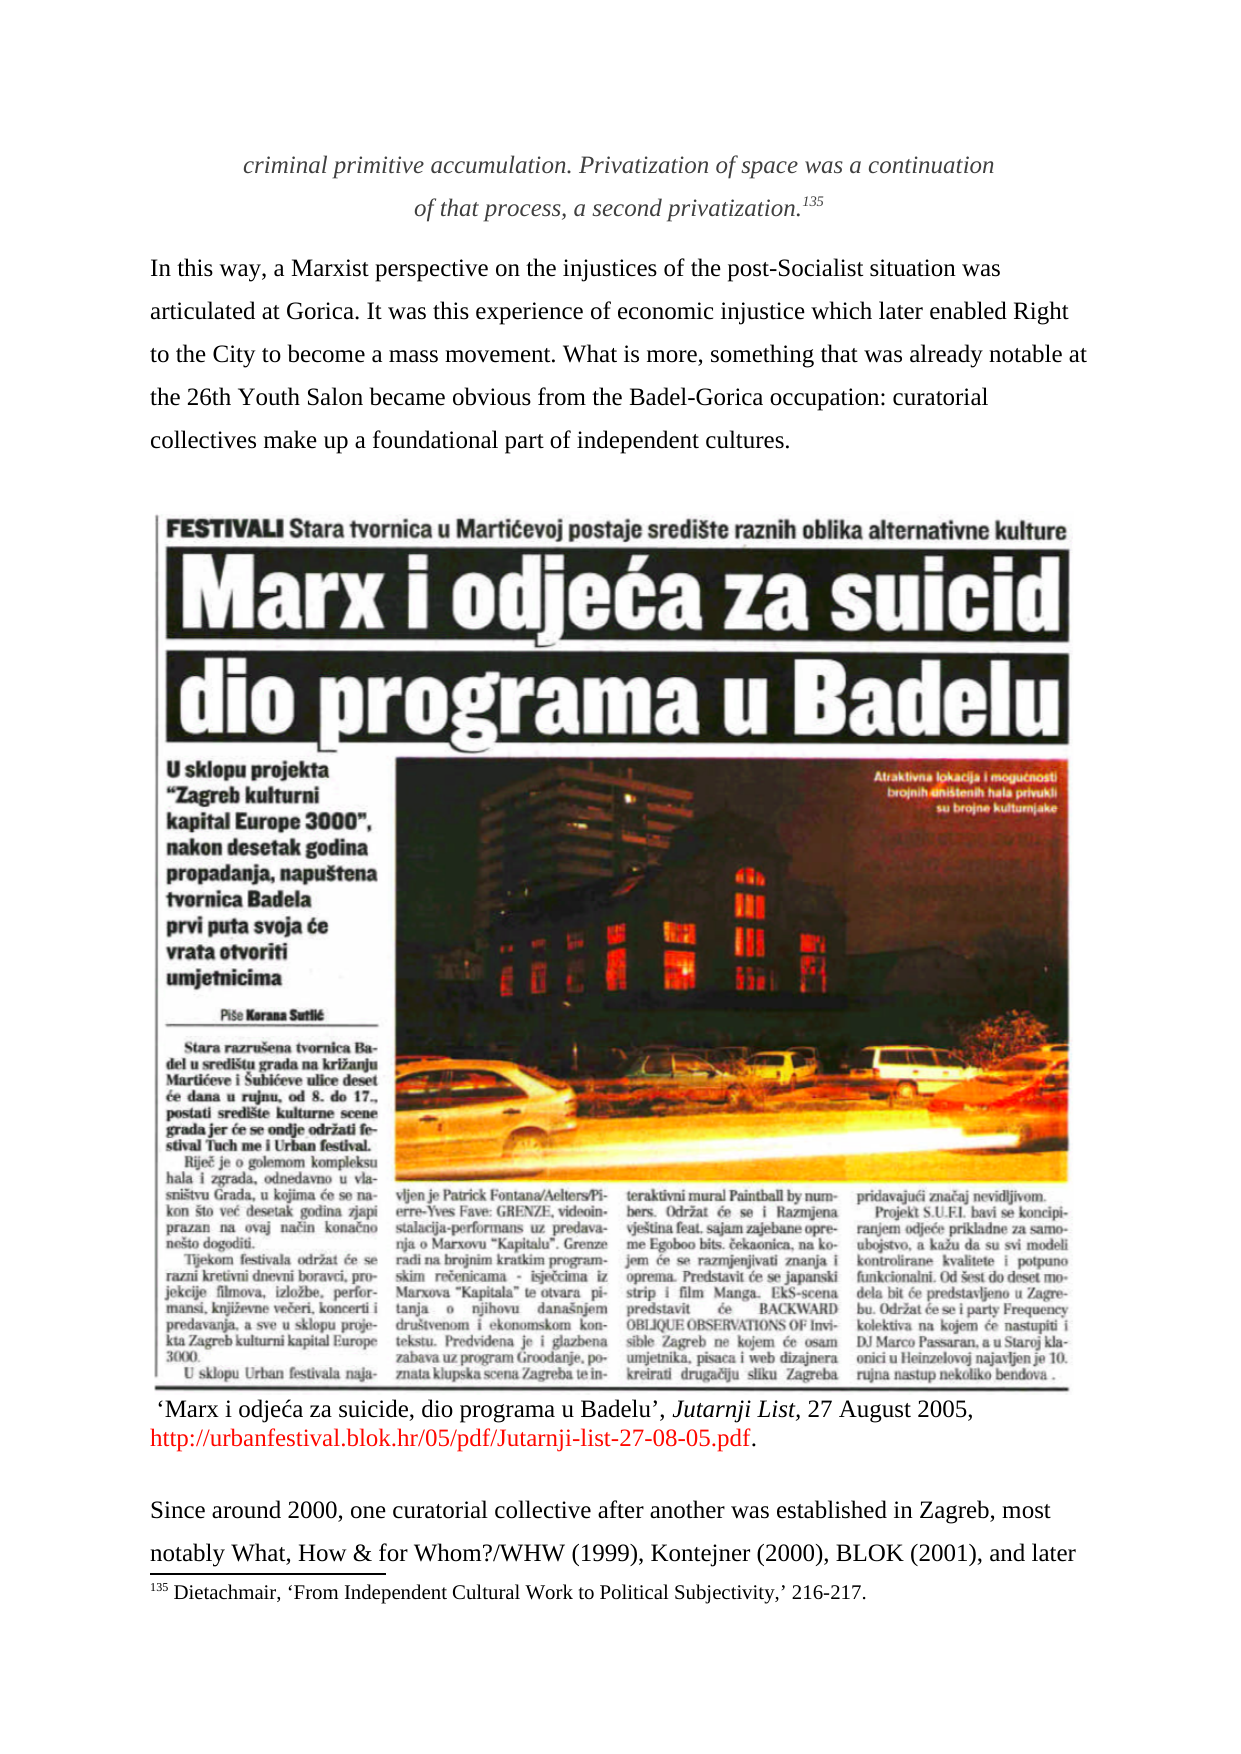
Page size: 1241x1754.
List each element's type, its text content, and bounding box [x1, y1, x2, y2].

text ‘Marx i odjeća za suicide, dio programa u Badelu’, Jutarnji List, 27 August 2005, http://urbanfestival.blok.hr/05/pdf/Jutarnji-list-27-08-05.pdf. [150, 1394, 1090, 1452]
picture [150, 511, 1074, 1395]
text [240, 150, 1000, 222]
text In this way, a Marxist perspective on the injustices of the post-Socialist situation was articulated at Gorica. It was this experience of economic injustice which later enabled Right to the City to become a mass movement. What is more, something that was already notable at the 26th Youth Salon became obvious from the Badel-Gorica occupation: curatorial collectives make up a foundational part of independent cultures. [150, 253, 1090, 454]
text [150, 1495, 1090, 1567]
